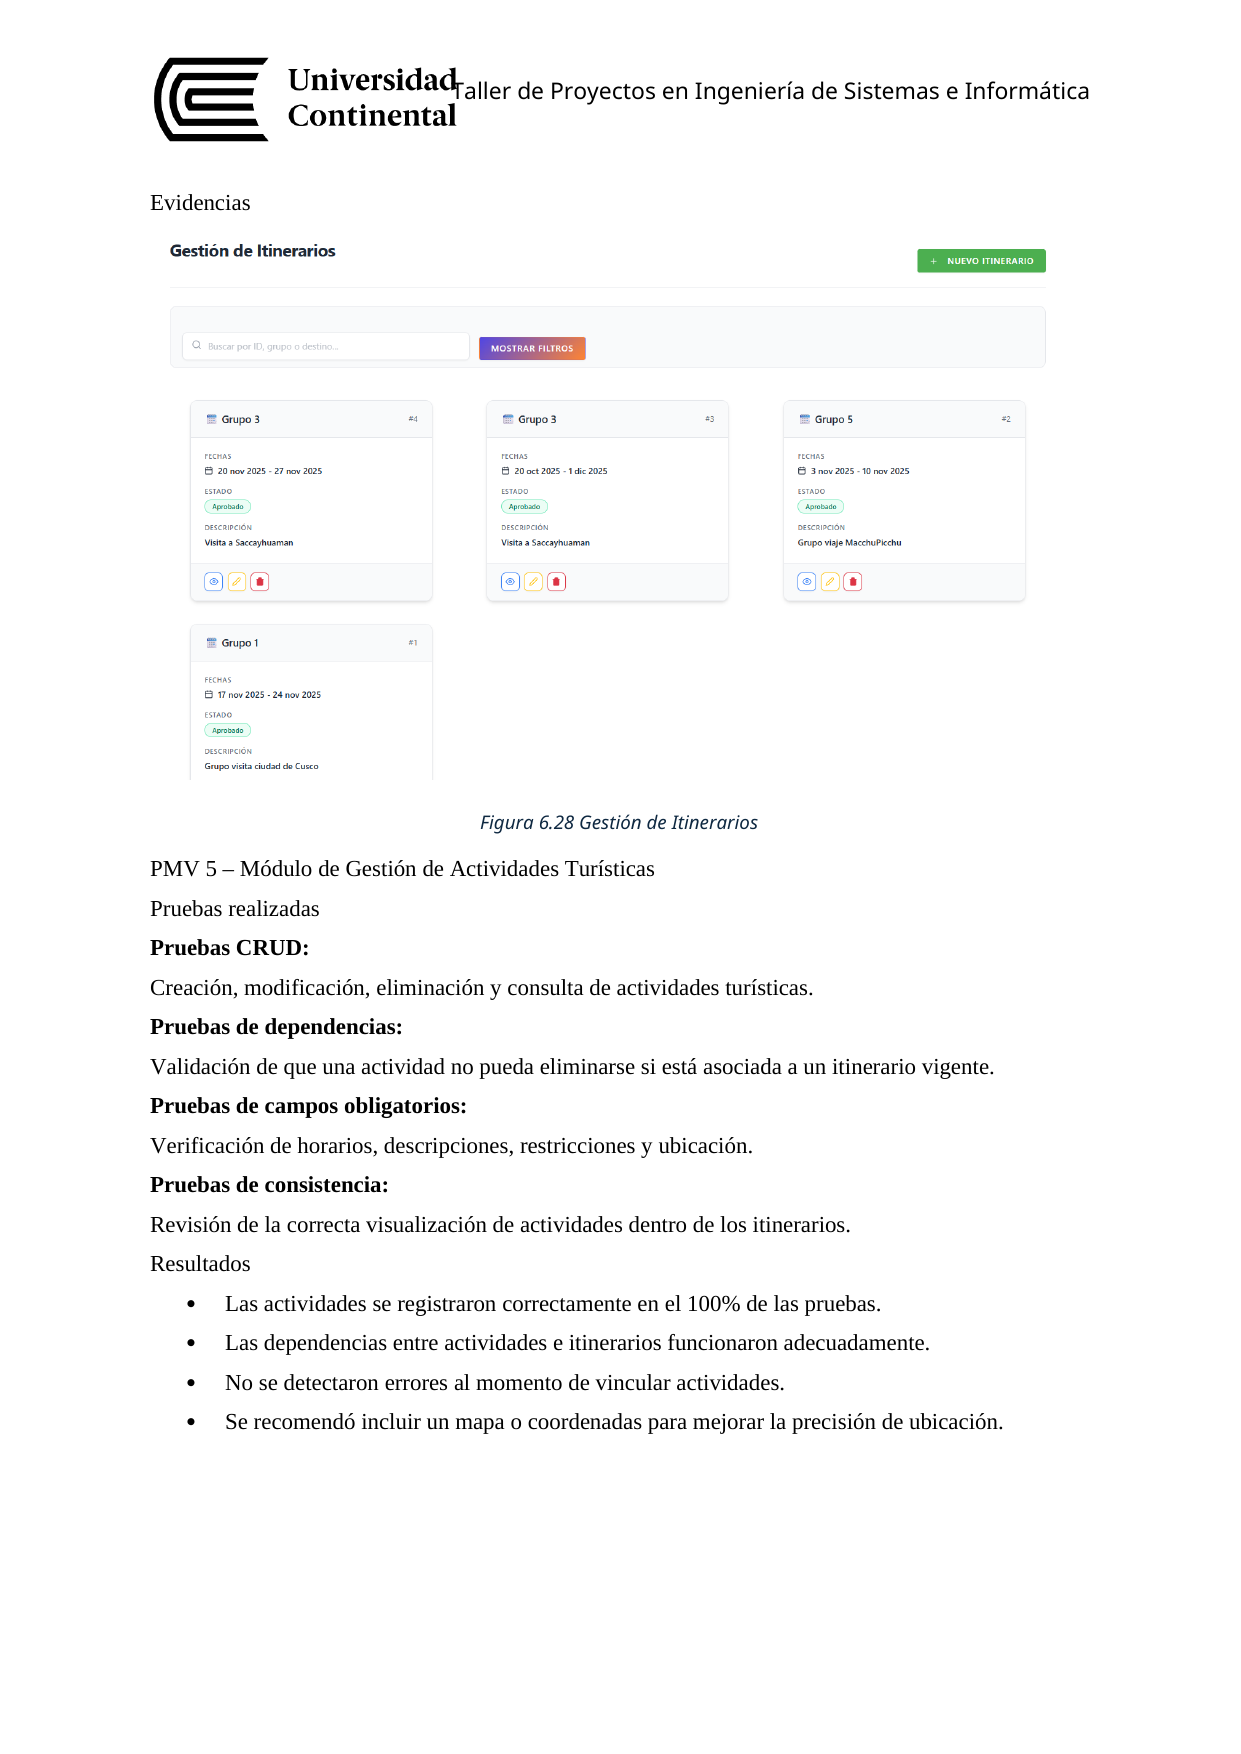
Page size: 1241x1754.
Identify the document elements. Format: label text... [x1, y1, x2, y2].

list No se detectaron errores al momento de vincular actividades. [187, 1369, 1090, 1395]
text PMV 5 – Módulo de Gestión de Actividades Turísticas [150, 855, 1090, 882]
text Pruebas realizadas [150, 895, 1090, 921]
text Pruebas de campos obligatorios: Verificación de horarios, descripciones, restricciones y ubicación. [150, 1092, 1090, 1158]
text Pruebas CRUD: Creación, modificación, eliminación y consulta de actividades turísticas. [150, 934, 1090, 1000]
picture [150, 228, 1091, 780]
list Las actividades se registraron correctamente en el 100% de las pruebas. [187, 1290, 1090, 1316]
text Resultados [150, 1250, 1090, 1277]
list Las dependencias entre actividades e itinerarios funcionaron adecuadamente. [187, 1329, 1090, 1356]
text Pruebas de dependencias: Validación de que una actividad no pueda eliminarse si está asociada a un itinerario vigente. [150, 1013, 1090, 1079]
text Pruebas de consistencia: Revisión de la correcta visualización de actividades dentro de los itinerarios. [150, 1171, 1090, 1237]
list Se recomendó incluir un mapa o coordenadas para mejorar la precisión de ubicación. [187, 1408, 1090, 1434]
text Evidencias [150, 189, 1090, 216]
picture [150, 54, 461, 144]
